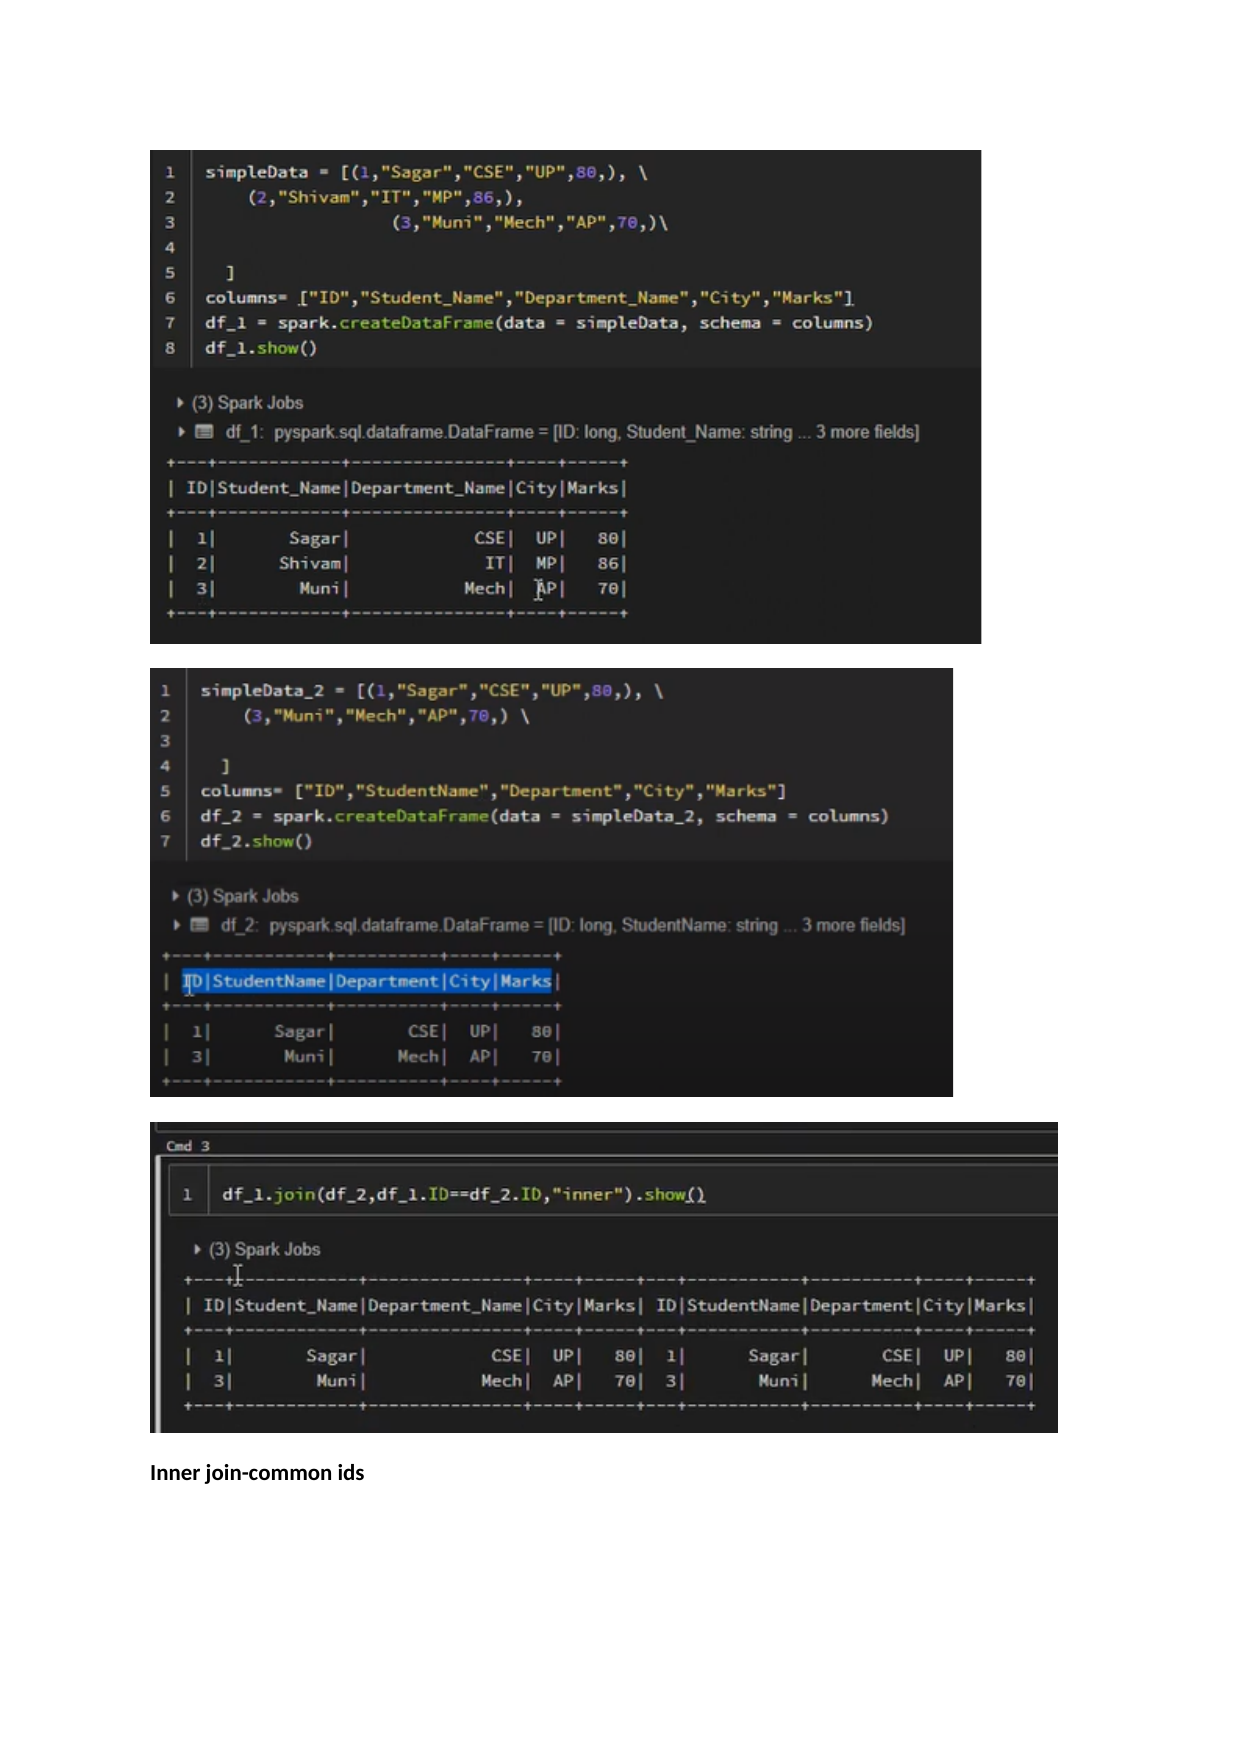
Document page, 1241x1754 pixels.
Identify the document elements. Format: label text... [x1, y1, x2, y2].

picture [150, 150, 982, 644]
picture [150, 1122, 1058, 1433]
text Inner join-common ids [150, 1458, 1090, 1486]
picture [150, 668, 954, 1097]
